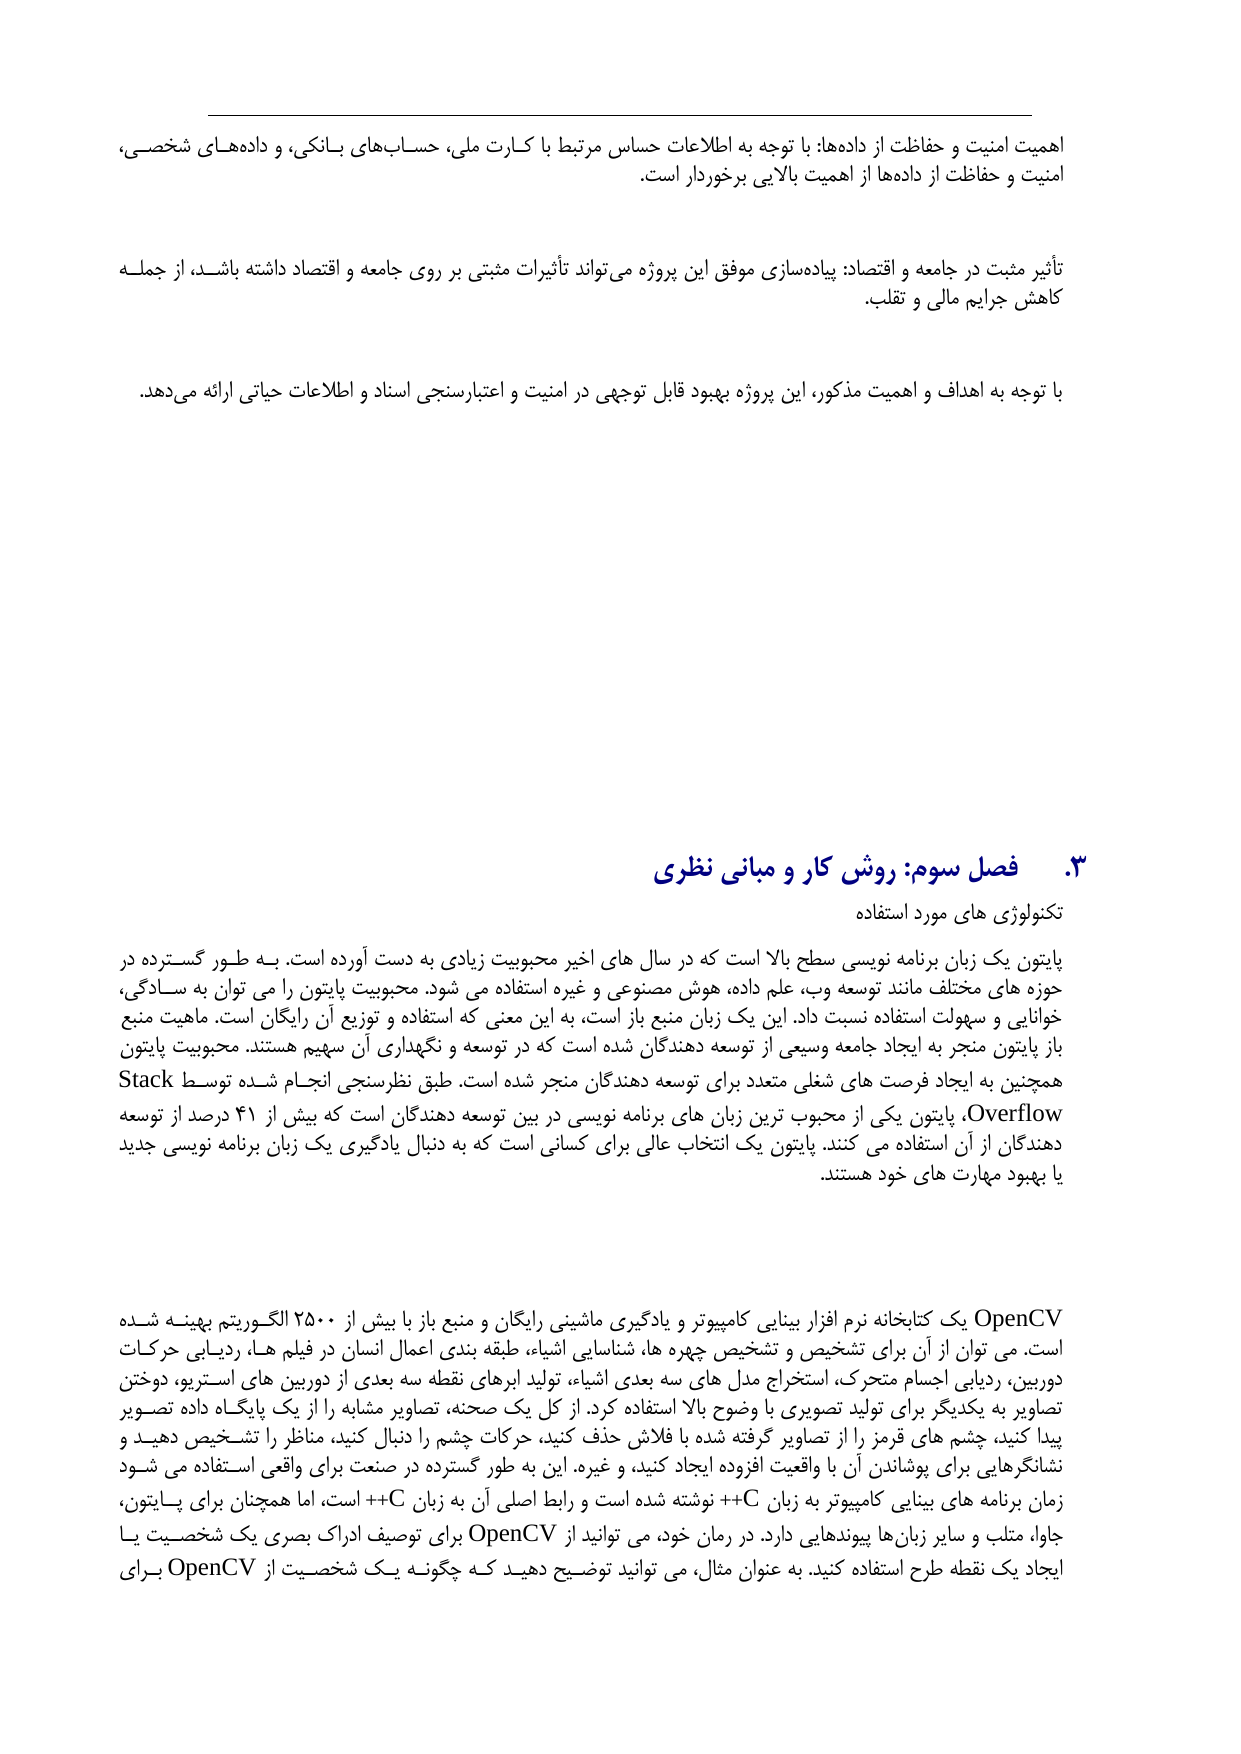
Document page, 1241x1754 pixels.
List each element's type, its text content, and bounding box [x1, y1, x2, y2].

text اهمیت امنیت و حفاظت از داده‌ها: با توجه به اطلاعات حساس مرتبط با کارت ملی، حساب‌های بانکی، و داده‌های شخصی، امنیت و حفاظت از داده‌ها از اهمیت بالایی برخوردار است. [118, 134, 1063, 191]
subtitle فصل سوم: روش کار و مبانی نظری [118, 855, 1063, 886]
text پایتون یک زبان برنامه نویسی سطح بالا است که در سال های اخیر محبوبیت زیادی به دست آورده است. به طور گسترده در حوزه های مختلف مانند توسعه وب، علم داده، هوش مصنوعی و غیره استفاده می شود. محبوبیت پایتون را می توان به سادگی، خوانایی و سهولت استفاده نسبت داد. این یک زبان منبع باز است، به این معنی که استفاده و توزیع آن رایگان است. ماهیت منبع باز پایتون منجر به ایجاد جامعه وسیعی از توسعه دهندگان شده است که در توسعه و نگهداری آن سهیم هستند. محبوبیت پایتون همچنین به ایجاد فرصت های شغلی متعدد برای توسعه دهندگان منجر شده است. طبق نظرسنجی انجام شده توسط Stack Overflow، پایتون یکی از محبوب ترین زبان های برنامه نویسی در بین توسعه دهندگان است که بیش از 41 درصد از توسعه دهندگان از آن استفاده می کنند. پایتون یک انتخاب عالی برای کسانی است که به دنبال یادگیری یک زبان برنامه نویسی جدید یا بهبود مهارت های خود هستند. [118, 947, 1063, 1189]
text با توجه به اهداف و اهمیت مذکور، این پروژه بهبود قابل توجهی در امنیت و اعتبارسنجی اسناد و اطلاعات حیاتی ارائه می‌دهد. [118, 380, 1063, 407]
text تأثیر مثبت در جامعه و اقتصاد: پیاده‌سازی موفق این پروژه می‌تواند تأثیرات مثبتی بر روی جامعه و اقتصاد داشته باشد، از جمله کاهش جرایم مالی و تقلب. [118, 257, 1063, 313]
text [118, 1303, 1063, 1585]
text تکنولوژی های مورد استفاده [118, 901, 1063, 928]
